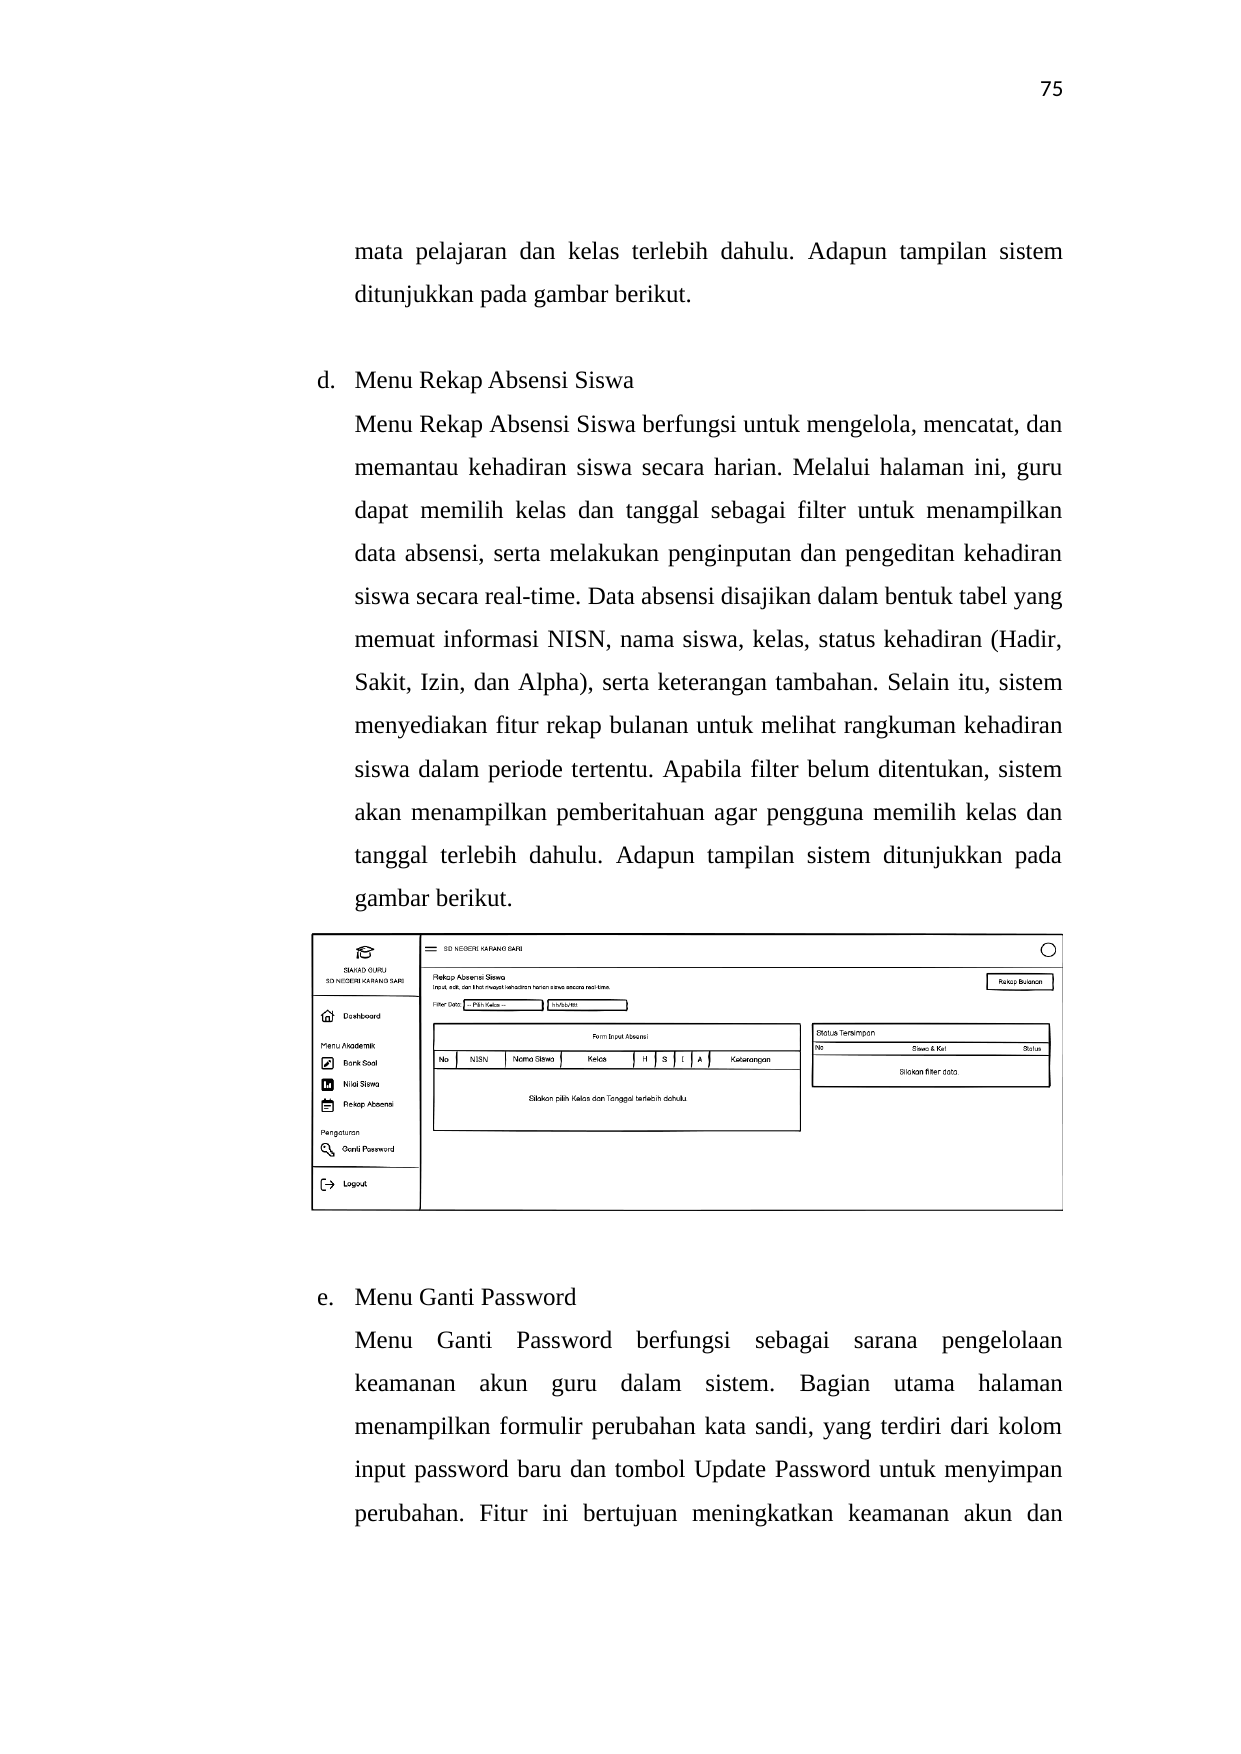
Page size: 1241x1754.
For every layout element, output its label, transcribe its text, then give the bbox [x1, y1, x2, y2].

picture [311, 933, 1063, 1211]
list Menu Rekap Absensi Siswa [317, 366, 1063, 394]
list Menu Rekap Absensi Siswa berfungsi untuk mengelola, mencatat, dan memantau kehadiran siswa secara harian. Melalui halaman ini, guru dapat memilih kelas dan tanggal sebagai filter untuk menampilkan data absensi, serta melakukan penginputan dan pengeditan kehadiran siswa secara real-time. Data absensi disajikan dalam bentuk tabel yang memuat informasi NISN, nama siswa, kelas, status kehadiran (Hadir, Sakit, Izin, dan Alpha), serta keterangan tambahan. Selain itu, sistem menyediakan fitur rekap bulanan untuk melihat rangkuman kehadiran siswa dalam periode tertentu. Apabila filter belum ditentukan, sistem akan menampilkan pemberitahuan agar pengguna memilih kelas dan tanggal terlebih dahulu. Adapun tampilan sistem ditunjukkan pada gambar berikut. [354, 409, 1063, 912]
list Menu Ganti Password [317, 1282, 1063, 1311]
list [354, 1325, 1063, 1526]
